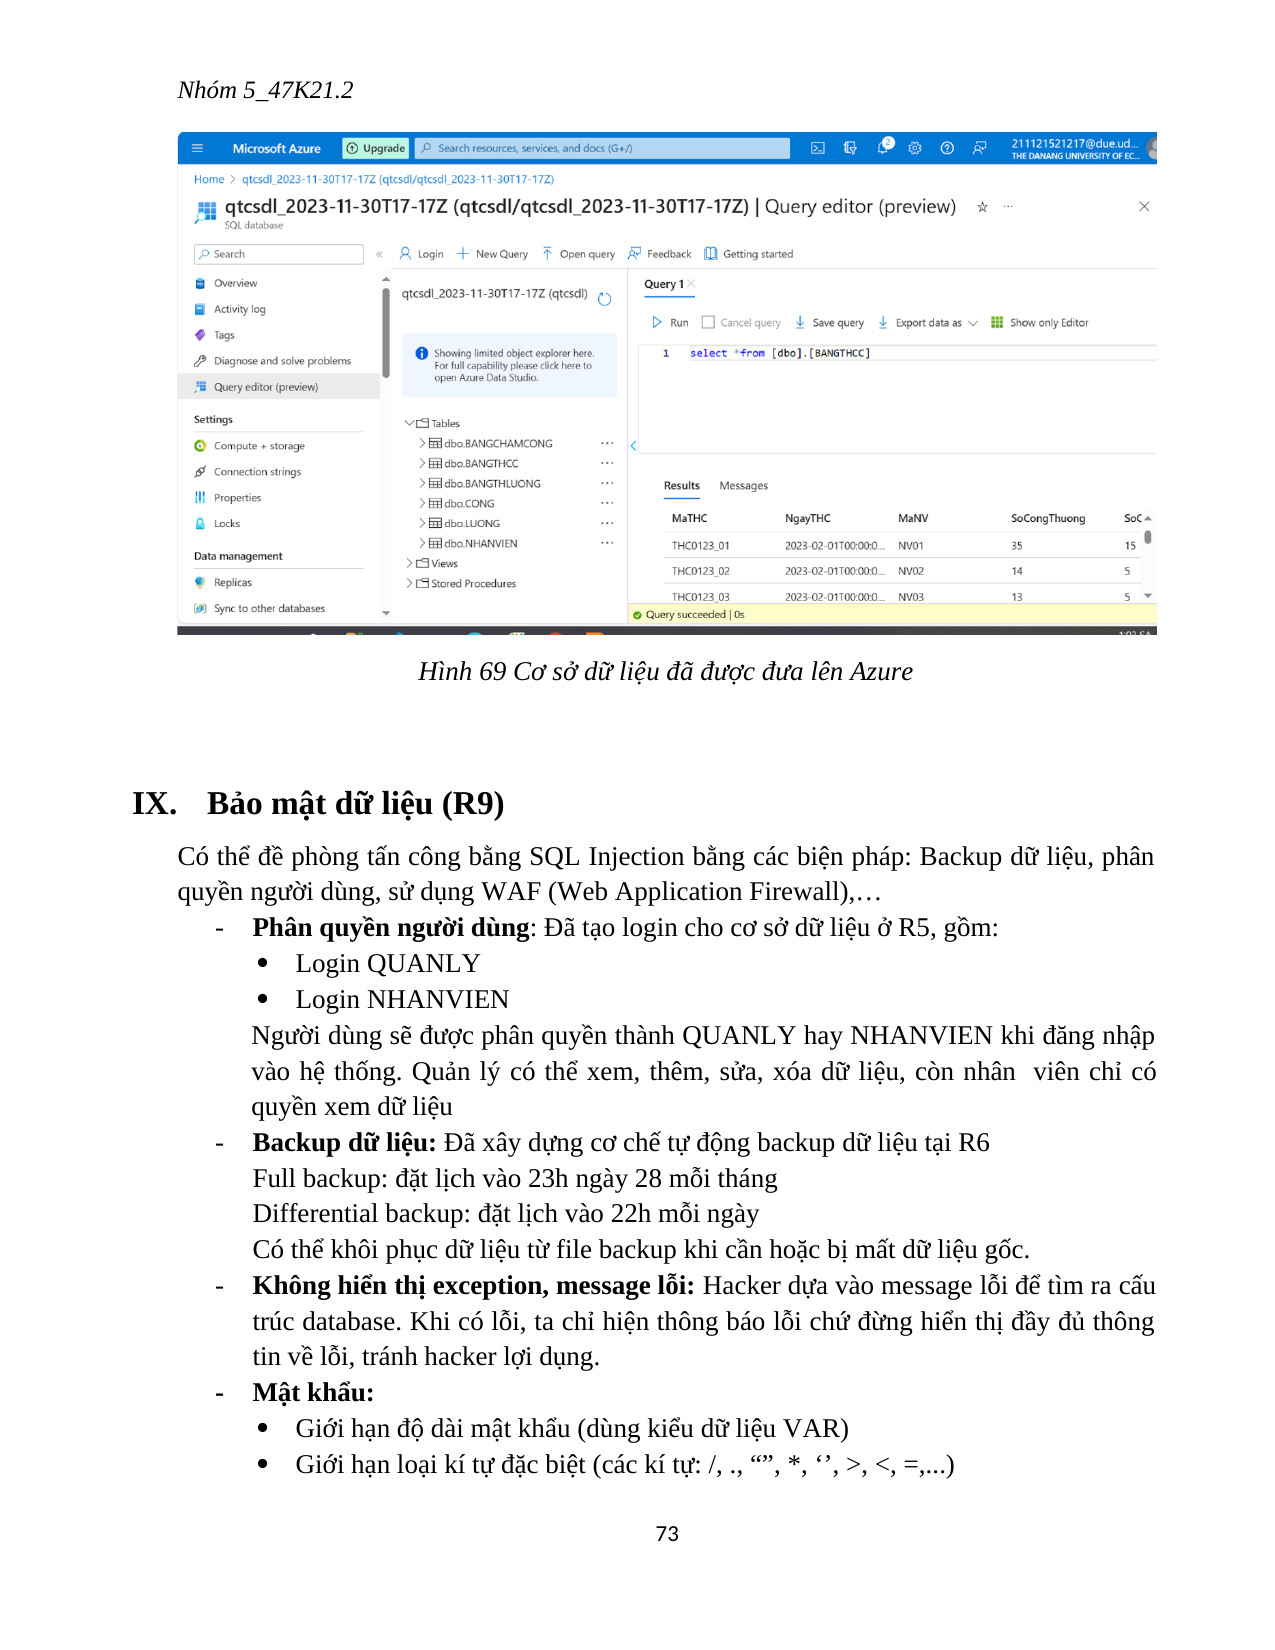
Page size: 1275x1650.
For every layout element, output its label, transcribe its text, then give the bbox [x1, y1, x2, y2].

text Có thể đề phòng tấn công bằng SQL Injection bằng các biện pháp: Backup dữ liệu, phân quyền người dùng, sử dụng WAF (Web Application Firewall),… [177, 840, 1157, 907]
list Phân quyền người dùng: Đã tạo login cho cơ sở dữ liệu ở R5, gồm: [215, 911, 1157, 942]
list Giới hạn độ dài mật khẩu (dùng kiểu dữ liệu VAR) [258, 1412, 1157, 1443]
list Login NHANVIEN [258, 983, 1157, 1014]
list Không hiển thị exception, message lỗi: Hacker dựa vào message lỗi để tìm ra cấu trúc database. Khi có lỗi, ta chỉ hiện thông báo lỗi chứ đừng hiển thị đầy đủ thông tin về lỗi, tránh hacker lợi dụng. [215, 1269, 1157, 1372]
picture [177, 132, 1157, 635]
text Full backup: đặt lịch vào 23h ngày 28 mỗi tháng [252, 1162, 1157, 1193]
subtitle Bảo mật dữ liệu (R9) [177, 783, 1157, 822]
list Backup dữ liệu: Đã xây dựng cơ chế tự động backup dữ liệu tại R6 [215, 1126, 1157, 1157]
list Giới hạn loại kí tự đặc biệt (các kí tự: /, ., “”, *, ‘’, >, <, =,...) [258, 1448, 1157, 1479]
list Mật khẩu: [215, 1376, 1157, 1407]
text Differential backup: đặt lịch vào 22h mỗi ngày [252, 1197, 1157, 1229]
text Hình 69 Cơ sở dữ liệu đã được đưa lên Azure [177, 655, 1157, 686]
text Người dùng sẽ được phân quyền thành QUANLY hay NHANVIEN khi đăng nhập vào hệ thống. Quản lý có thể xem, thêm, sửa, xóa dữ liệu, còn nhân viên chỉ có quyền xem dữ liệu [251, 1019, 1157, 1121]
text Có thể khôi phục dữ liệu từ file backup khi cần hoặc bị mất dữ liệu gốc. [252, 1233, 1157, 1264]
list Login QUANLY [258, 947, 1157, 978]
